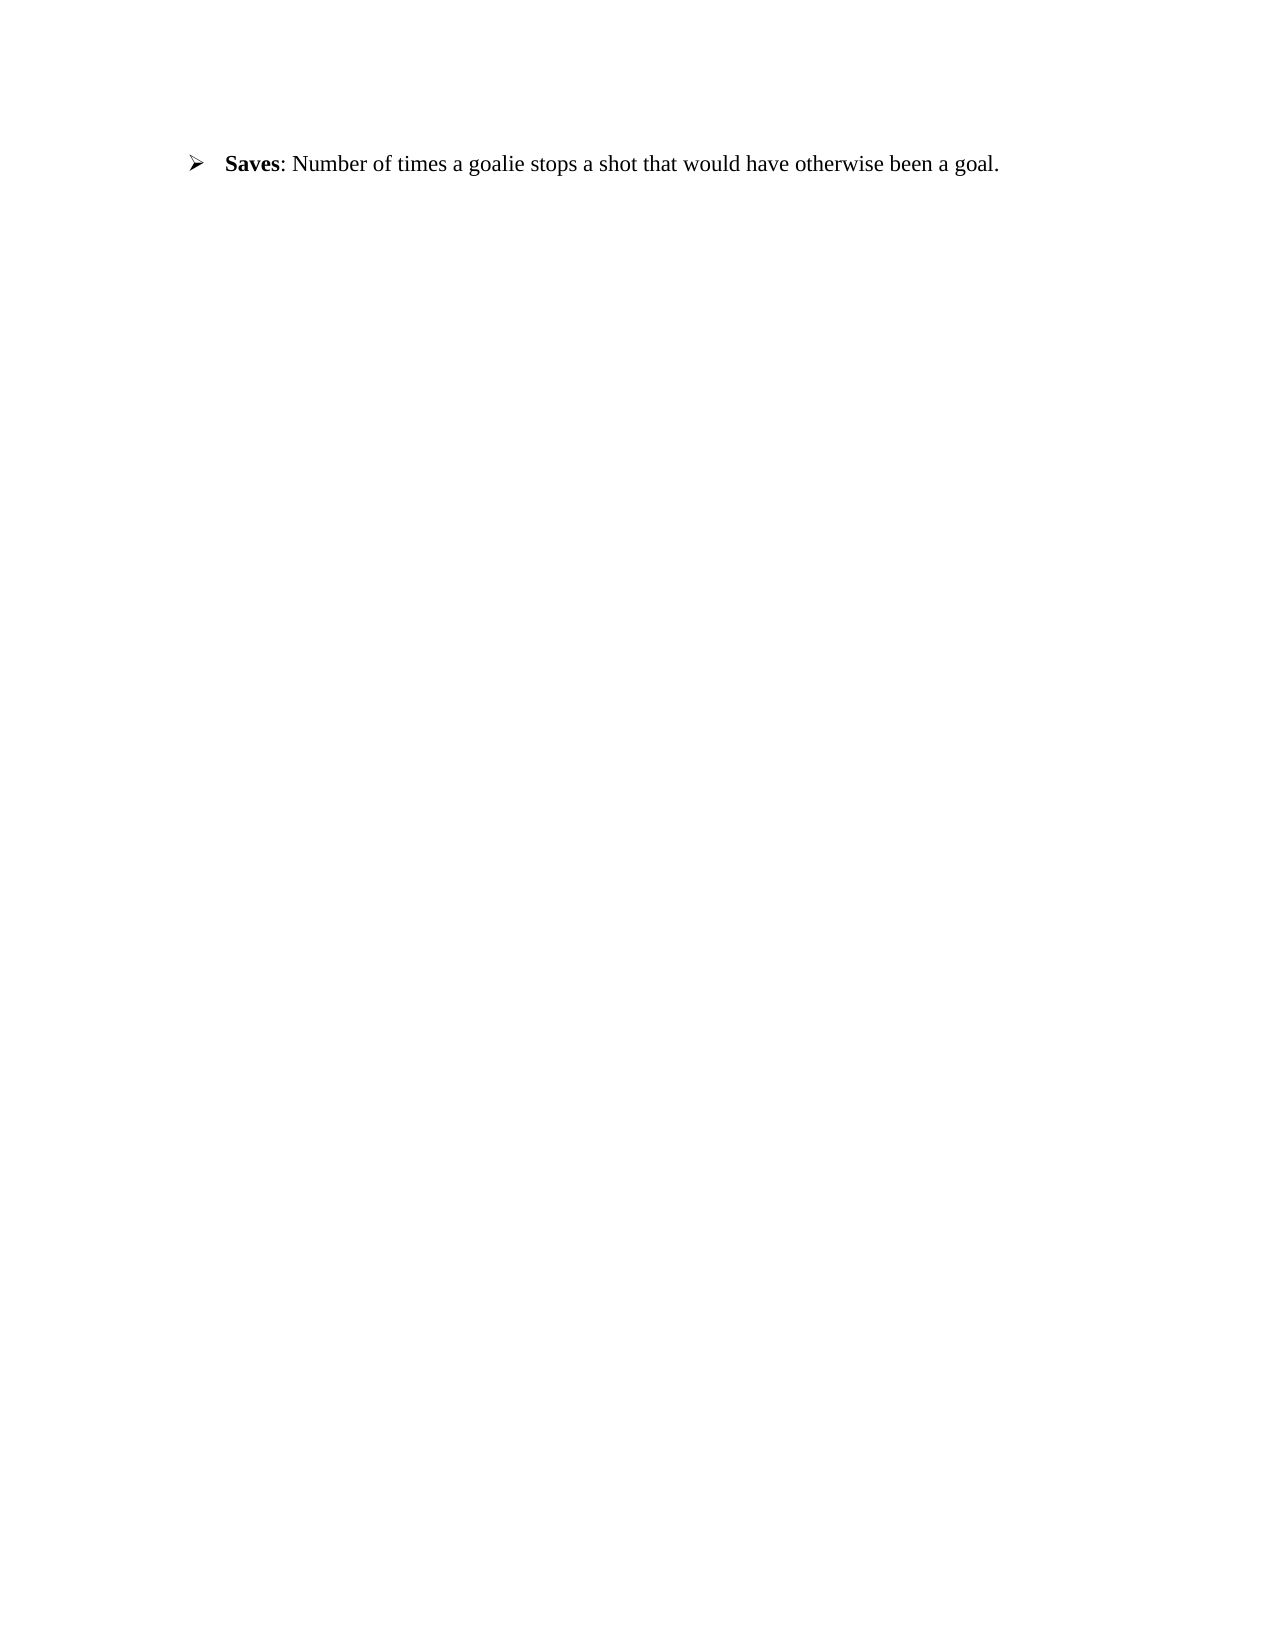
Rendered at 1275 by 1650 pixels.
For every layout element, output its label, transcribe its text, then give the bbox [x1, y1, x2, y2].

list Saves: Number of times a goalie stops a shot that would have otherwise been a goal. [187, 150, 1125, 176]
